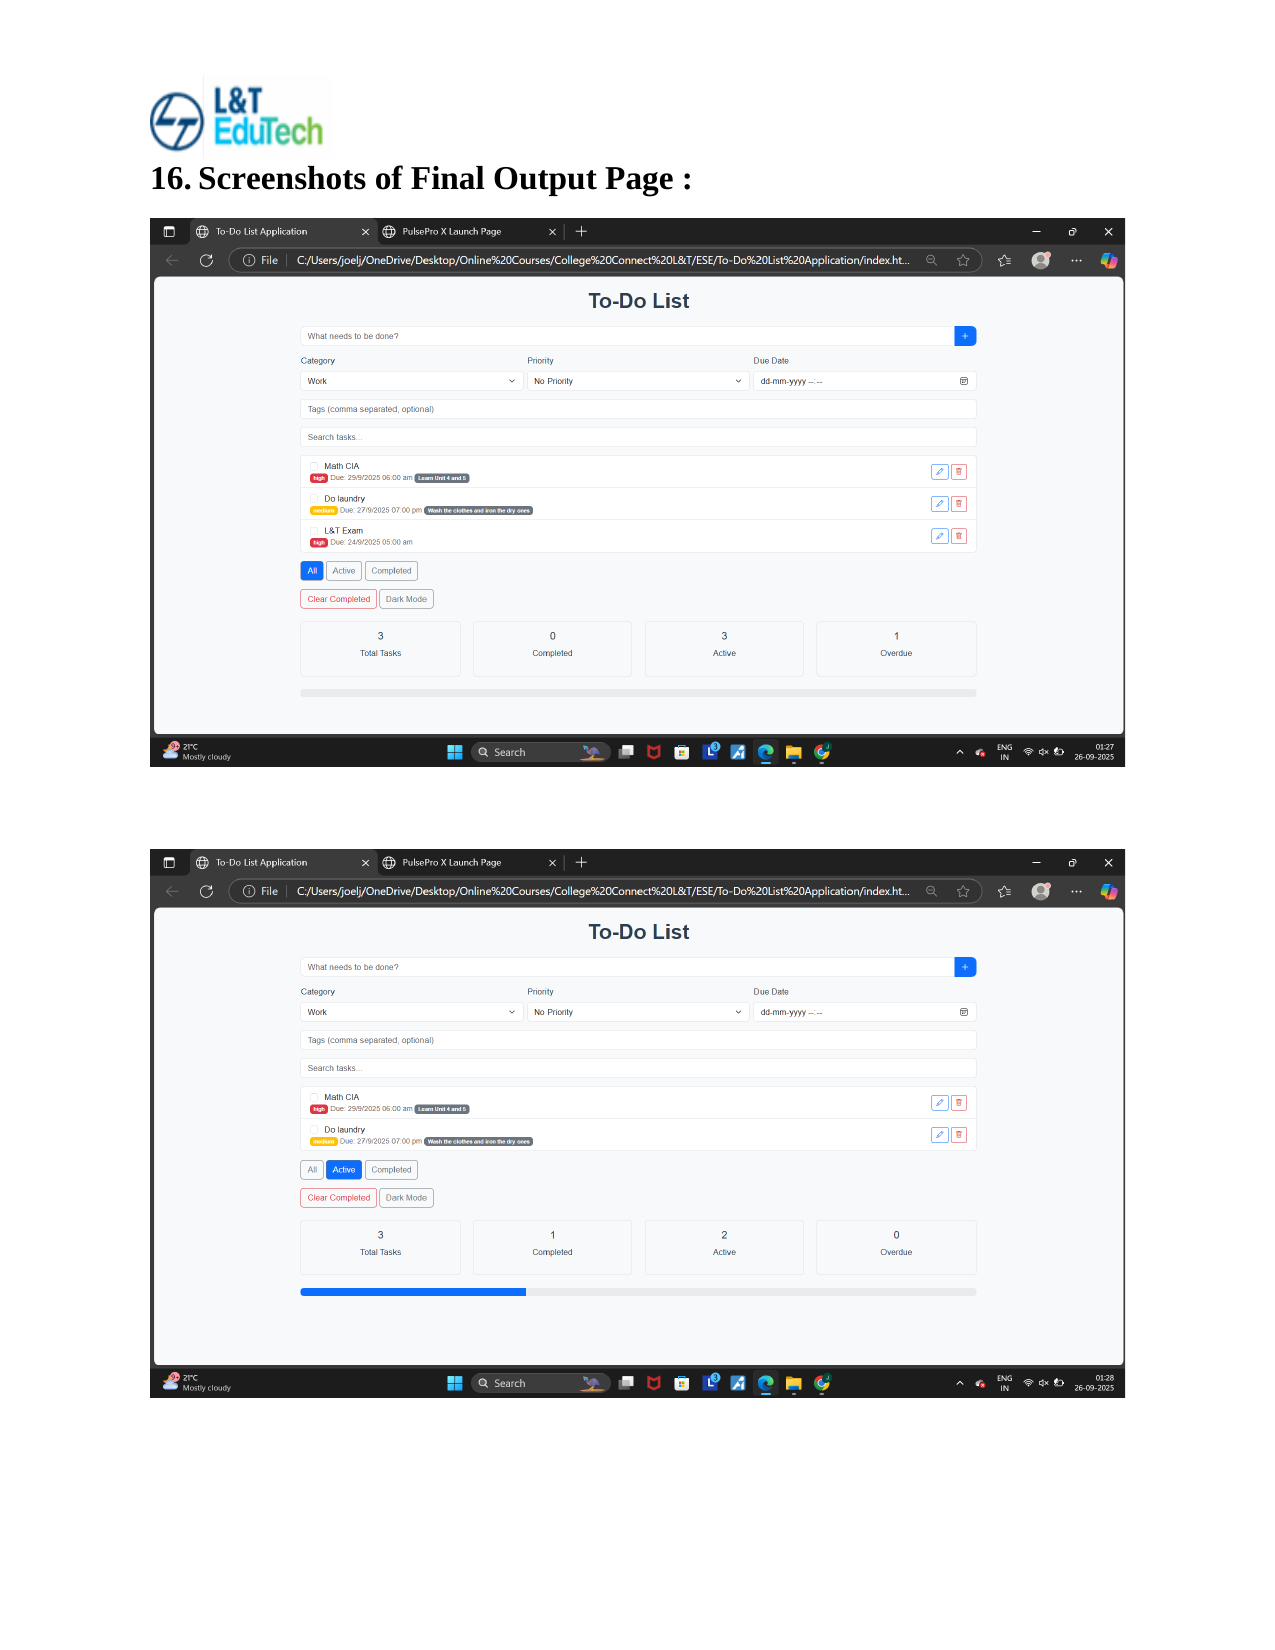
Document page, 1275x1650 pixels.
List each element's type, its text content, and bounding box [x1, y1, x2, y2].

picture [150, 218, 1125, 767]
text 16. Screenshots of Final Output Page : [150, 158, 1125, 196]
picture [150, 75, 334, 159]
picture [150, 849, 1125, 1398]
